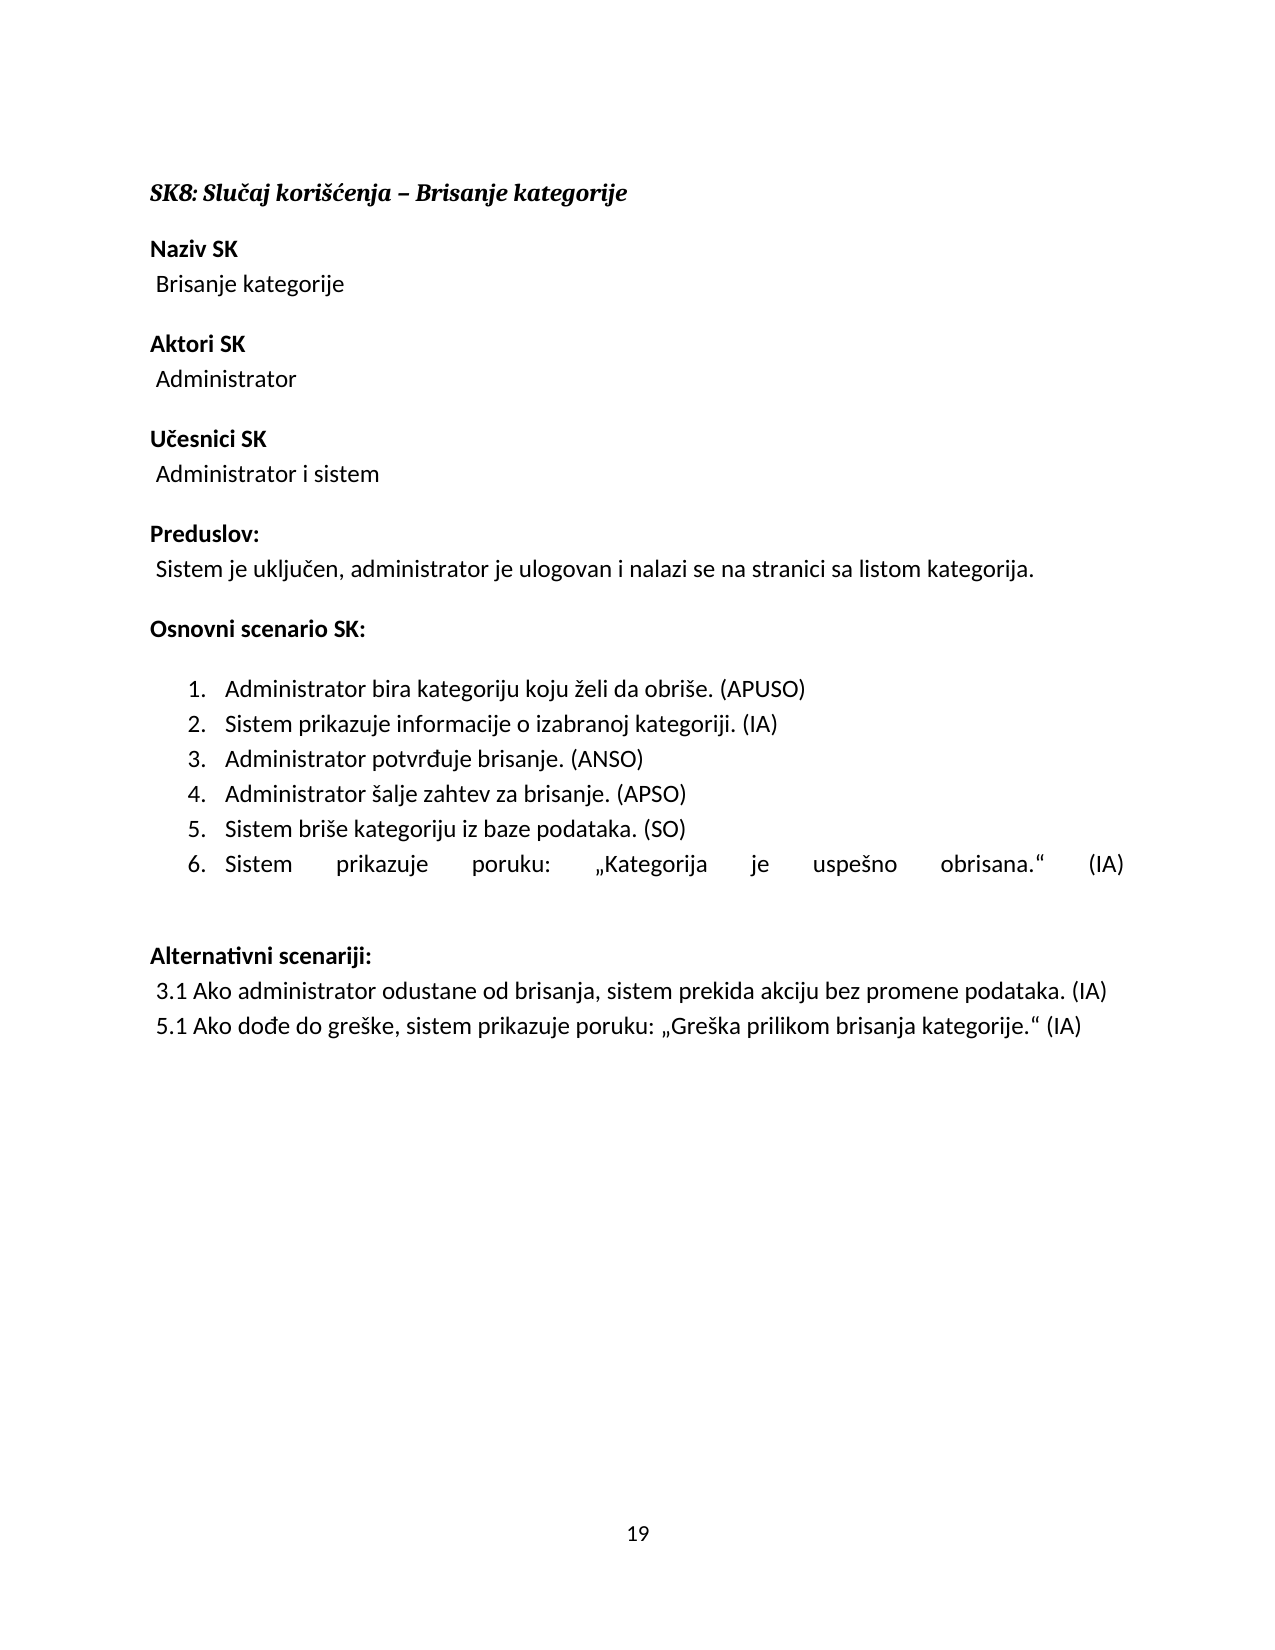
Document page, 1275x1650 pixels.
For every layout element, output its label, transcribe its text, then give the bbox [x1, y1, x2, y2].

text Preduslov: Sistem je uključen, administrator je ulogovan i nalazi se na stranici sa listom kategorija. [150, 518, 1125, 583]
text Učesnici SK Administrator i sistem [150, 423, 1125, 488]
text Osnovni scenario SK: [150, 613, 1125, 643]
list Administrator bira kategoriju koju želi da obriše. (APUSO) [187, 673, 1125, 703]
list Administrator šalje zahtev za brisanje. (APSO) [187, 778, 1125, 808]
list Sistem briše kategoriju iz baze podataka. (SO) [187, 813, 1125, 843]
text Aktori SK Administrator [150, 328, 1125, 393]
text Naziv SK Brisanje kategorije [150, 233, 1125, 298]
list Sistem prikazuje informacije o izabranoj kategoriji. (IA) [187, 708, 1125, 738]
text SK8: Slučaj korišćenja – Brisanje kategorije [150, 179, 1125, 208]
text Alternativni scenariji: 3.1 Ako administrator odustane od brisanja, sistem prekida akciju bez promene podataka. (IA) 5.1 Ako dođe do greške, sistem prikazuje poruku: „Greška prilikom brisanja kategorije.“ (IA) [150, 940, 1125, 1040]
list Administrator potvrđuje brisanje. (ANSO) [187, 743, 1125, 773]
list Sistem prikazuje poruku: „Kategorija je uspešno obrisana.“ (IA) [187, 848, 1125, 911]
